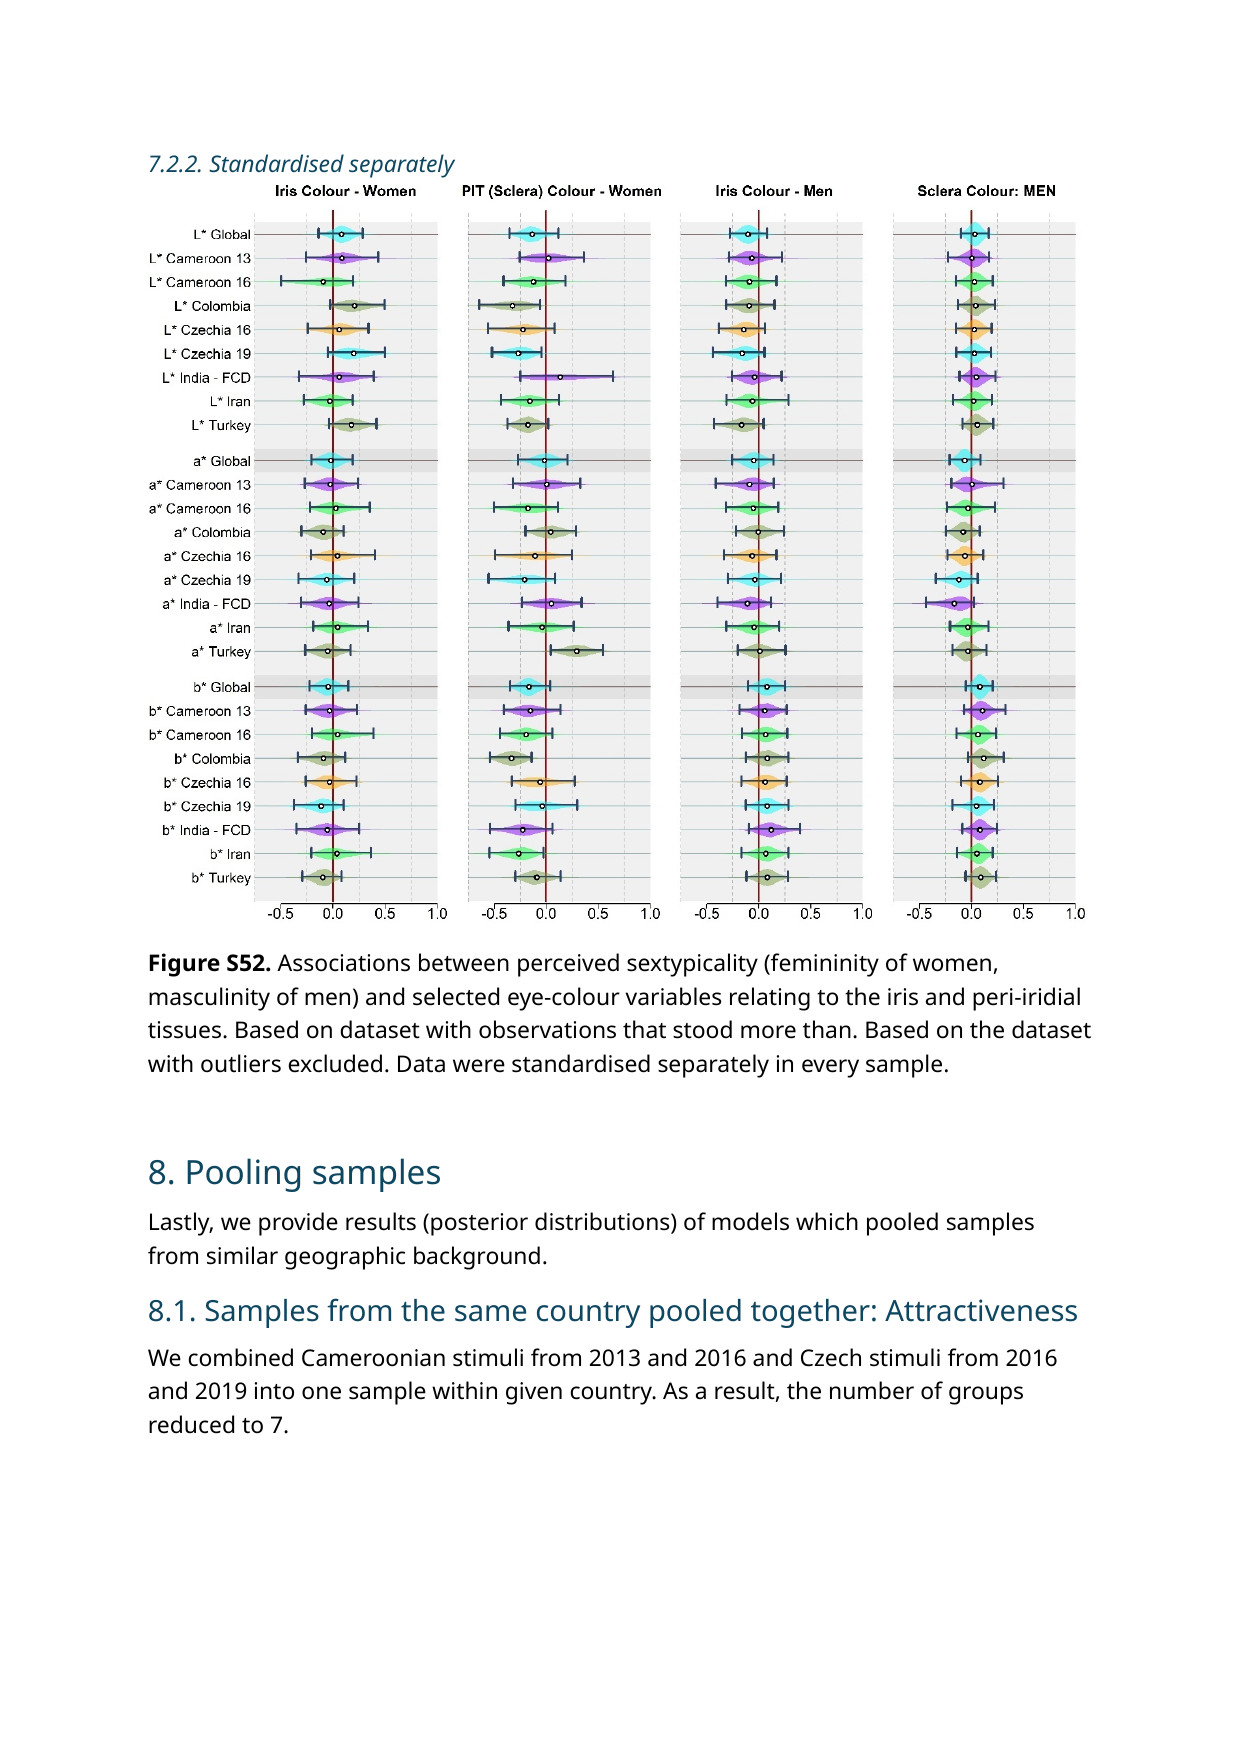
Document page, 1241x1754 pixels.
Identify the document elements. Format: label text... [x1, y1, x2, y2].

text Figure S52. Associations between perceived sextypicality (femininity of women, masculinity of men) and selected eye-colour variables relating to the iris and peri-iridial tissues. Based on dataset with observations that stood more than. Based on the dataset with outliers excluded. Data were standardised separately in every sample. [148, 947, 1093, 1079]
subtitle 8.1. Samples from the same country pooled together: Attractiveness [148, 1290, 1093, 1330]
text Lastly, we provide results (posterior distributions) of models which pooled samples from similar geographic background. [148, 1206, 1093, 1271]
subtitle 7.2.2. Standardised separately [148, 148, 1093, 179]
text We combined Cameroonian stimuli from 2013 and 2016 and Czech stimuli from 2016 and 2019 into one sample within given country. As a result, the number of groups reduced to 7. [148, 1342, 1093, 1440]
subtitle 8. Pooling samples [148, 1149, 1093, 1194]
picture [147, 185, 1093, 928]
